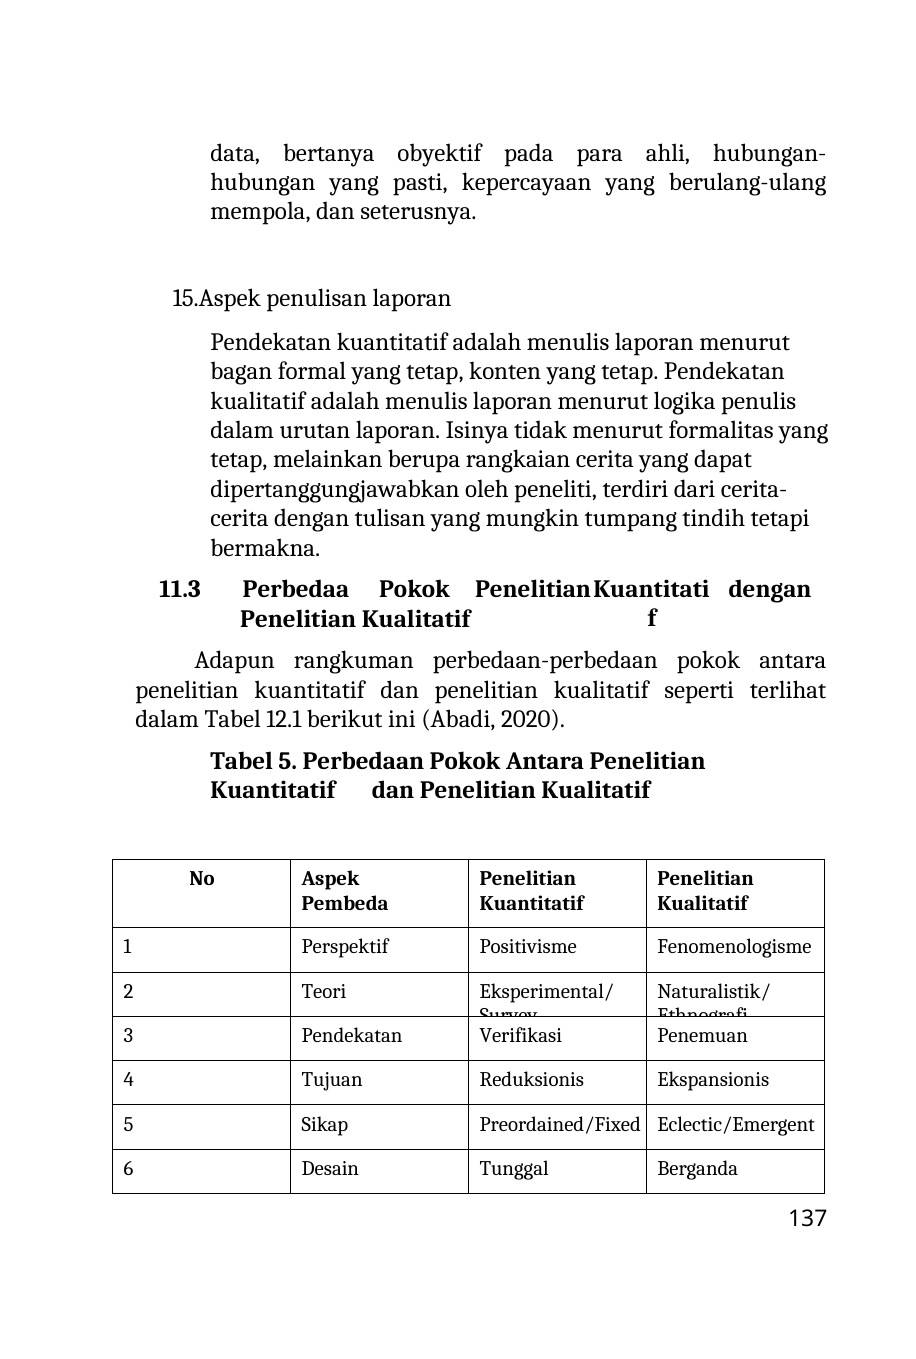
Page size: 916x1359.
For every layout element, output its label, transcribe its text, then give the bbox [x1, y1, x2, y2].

table_cell 2 [113, 973, 290, 1016]
table_cell 6 [113, 1150, 290, 1193]
table_cell 1 [113, 928, 290, 972]
table_cell 5 [113, 1105, 290, 1148]
table_header No [113, 860, 290, 927]
table_cell 4 [113, 1061, 290, 1104]
text data, bertanya obyektif pada para ahli, hubungan-hubungan yang pasti, kepercayaan yang berulang-ulang mempola, dan seterusnya. [210, 137, 827, 226]
table_cell Berganda [647, 1150, 824, 1193]
text Tabel 5. Perbedaan Pokok Antara Penelitian Kuantitatif dan Penelitian Kualitatif [210, 746, 835, 804]
table_header Kuantitatif [592, 568, 711, 639]
table_cell Sikap [291, 1105, 468, 1148]
table_cell Verifikasi [469, 1017, 646, 1060]
table_cell Tunggal [469, 1150, 646, 1193]
table_cell Preordained/Fixed [469, 1105, 646, 1148]
table_cell Fenomenologisme [647, 928, 824, 972]
table_cell Eclectic/Emergent [647, 1105, 824, 1148]
table_cell Pendekatan [291, 1017, 468, 1060]
table_cell Reduksionis [469, 1061, 646, 1104]
table_cell Penemuan [647, 1017, 824, 1060]
table_cell Teori [291, 973, 468, 1016]
table_header Perbedaan [236, 568, 355, 603]
table_header 11.3 [118, 568, 236, 639]
table_header Aspek Pembeda [291, 860, 468, 927]
table_header Penelitian [474, 568, 592, 639]
text 137 [123, 1202, 827, 1233]
table_cell Naturalistik/Ethnografi [647, 973, 824, 1016]
text Pendekatan kuantitatif adalah menulis laporan menurut bagan formal yang tetap, konten yang tetap. Pendekatan kualitatif adalah menulis laporan menurut logika penulis dalam urutan laporan. Isinya tidak menurut formalitas yang tetap, melainkan berupa rangkaian cerita yang dapat dipertanggungjawabkan oleh peneliti, terdiri dari cerita-cerita dengan tulisan yang mungkin tumpang tindih tetapi bermakna. [210, 327, 835, 562]
table_cell Ekspansionis [647, 1061, 824, 1104]
table_cell Positivisme [469, 928, 646, 972]
text Adapun rangkuman perbedaan-perbedaan pokok antara penelitian kuantitatif dan penelitian kualitatif seperti terlihat dalam Tabel 12.1 berikut ini (Abadi, 2020). [135, 645, 827, 733]
table_header Penelitian Kuantitatif [469, 860, 646, 927]
table_cell Penelitian Kualitatif [236, 604, 473, 639]
text 15.Aspek penulisan laporan [173, 283, 835, 312]
table_header Penelitian Kualitatif [647, 860, 824, 927]
table_header Pokok [355, 568, 473, 603]
table_cell Tujuan [291, 1061, 468, 1104]
table_cell Eksperimental/Survey [469, 973, 646, 1016]
table_cell 3 [113, 1017, 290, 1060]
table_cell Desain [291, 1150, 468, 1193]
table_header dengan [711, 568, 829, 639]
table_cell Perspektif [291, 928, 468, 972]
